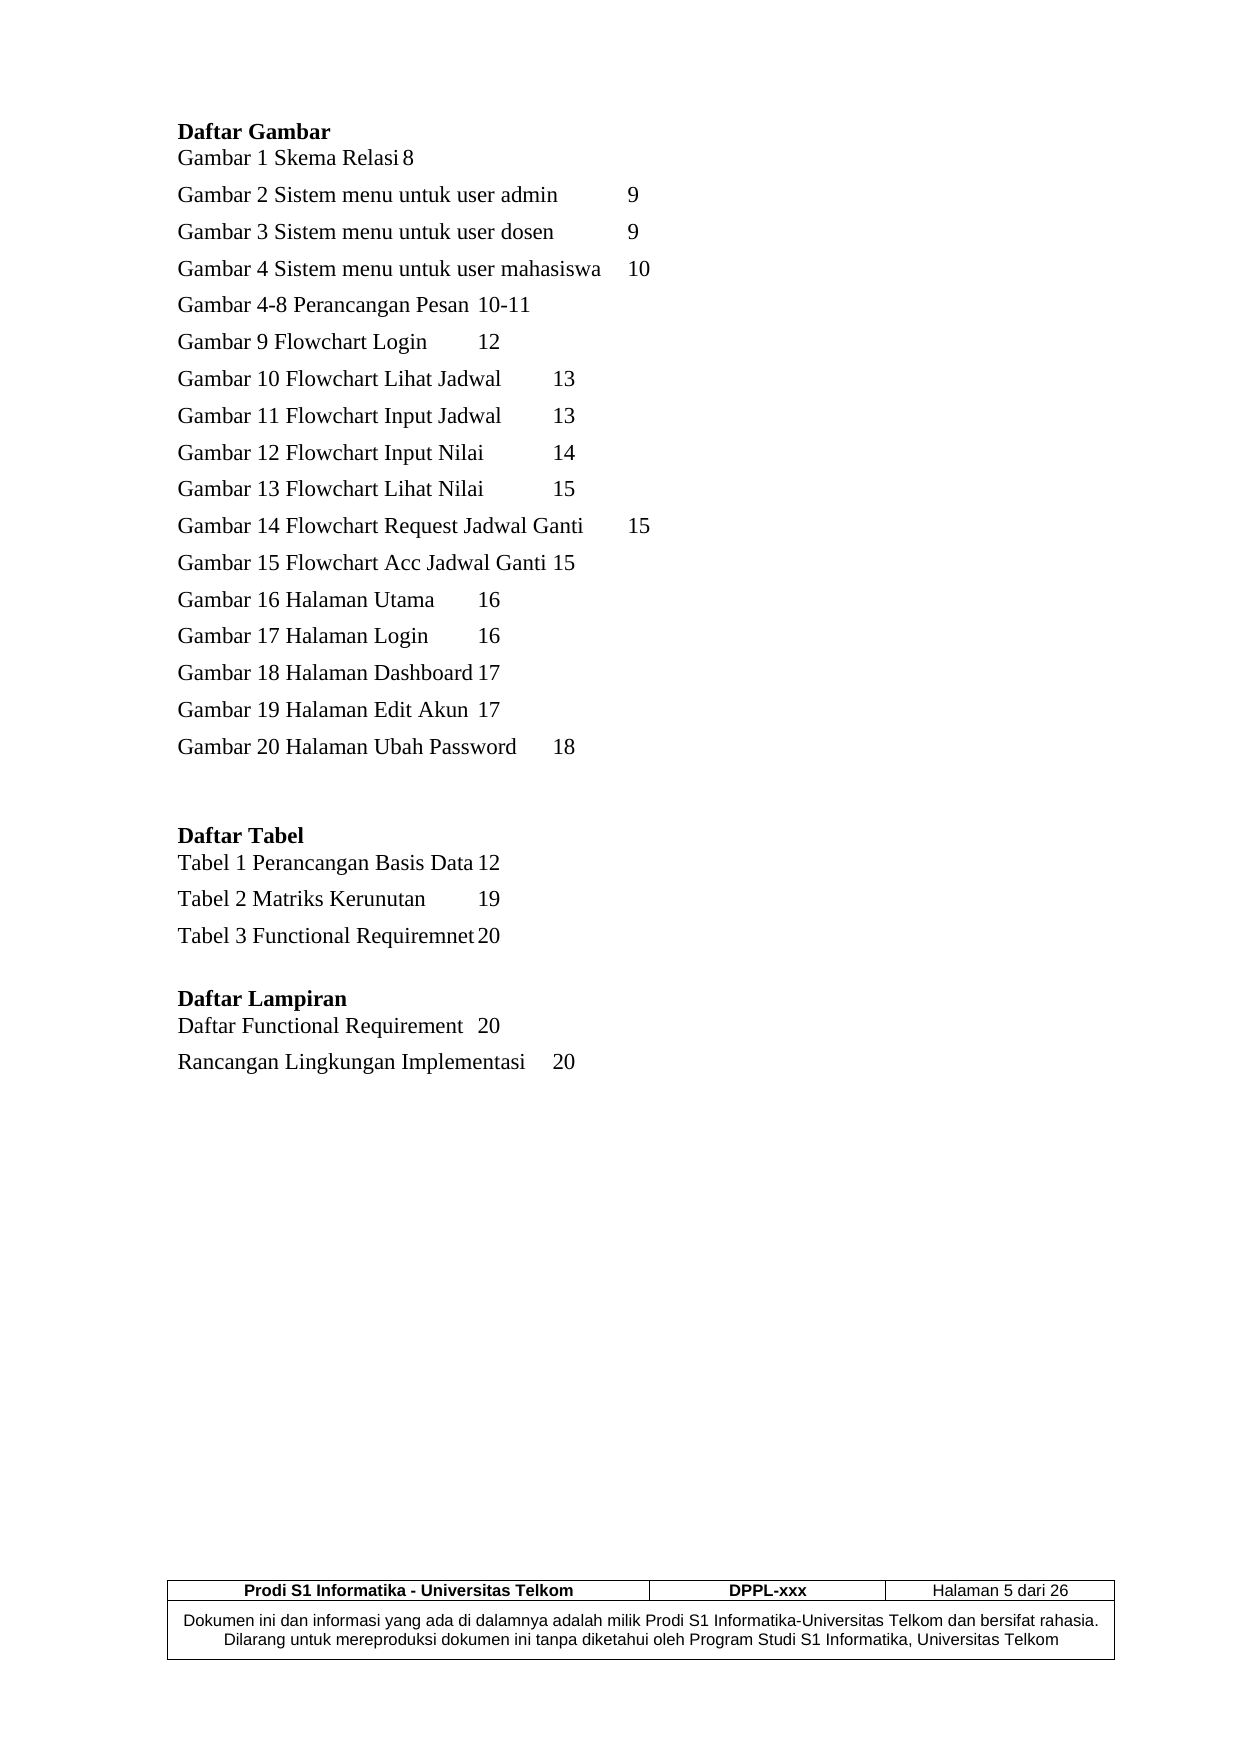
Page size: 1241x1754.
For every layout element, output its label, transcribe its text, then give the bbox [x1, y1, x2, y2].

text Gambar 15 Flowchart Acc Jadwal Ganti 15 [177, 549, 1122, 575]
text Gambar 16 Halaman Utama 16 [177, 586, 1122, 612]
subtitle Daftar Lampiran [177, 985, 1122, 1012]
text Gambar 14 Flowchart Request Jadwal Ganti 15 [177, 512, 1122, 538]
subtitle Daftar Gambar [177, 118, 1122, 144]
text Tabel 1 Perancangan Basis Data 12 [177, 849, 1122, 875]
text Tabel 3 Functional Requiremnet 20 [177, 922, 1122, 948]
text Daftar Functional Requirement 20 [177, 1012, 1122, 1038]
subtitle Daftar Tabel [177, 822, 1122, 849]
text Gambar 2 Sistem menu untuk user admin 9 [177, 181, 1122, 208]
text Gambar 20 Halaman Ubah Password 18 [177, 733, 1122, 759]
text Gambar 1 Skema Relasi 8 [177, 144, 1122, 171]
text Rancangan Lingkungan Implementasi 20 [177, 1048, 1122, 1075]
text Gambar 10 Flowchart Lihat Jadwal 13 [177, 365, 1122, 391]
text Gambar 13 Flowchart Lihat Nilai 15 [177, 475, 1122, 502]
text Gambar 19 Halaman Edit Akun 17 [177, 696, 1122, 722]
text Gambar 11 Flowchart Input Jadwal 13 [177, 402, 1122, 428]
text Gambar 18 Halaman Dashboard 17 [177, 659, 1122, 686]
text Gambar 4-8 Perancangan Pesan 10-11 [177, 292, 1122, 318]
text Gambar 12 Flowchart Input Nilai 14 [177, 439, 1122, 465]
text Gambar 3 Sistem menu untuk user dosen 9 [177, 218, 1122, 244]
text Gambar 9 Flowchart Login 12 [177, 328, 1122, 355]
text Tabel 2 Matriks Kerunutan 19 [177, 885, 1122, 912]
text Gambar 17 Halaman Login 16 [177, 622, 1122, 649]
text Gambar 4 Sistem menu untuk user mahasiswa 10 [177, 255, 1122, 281]
